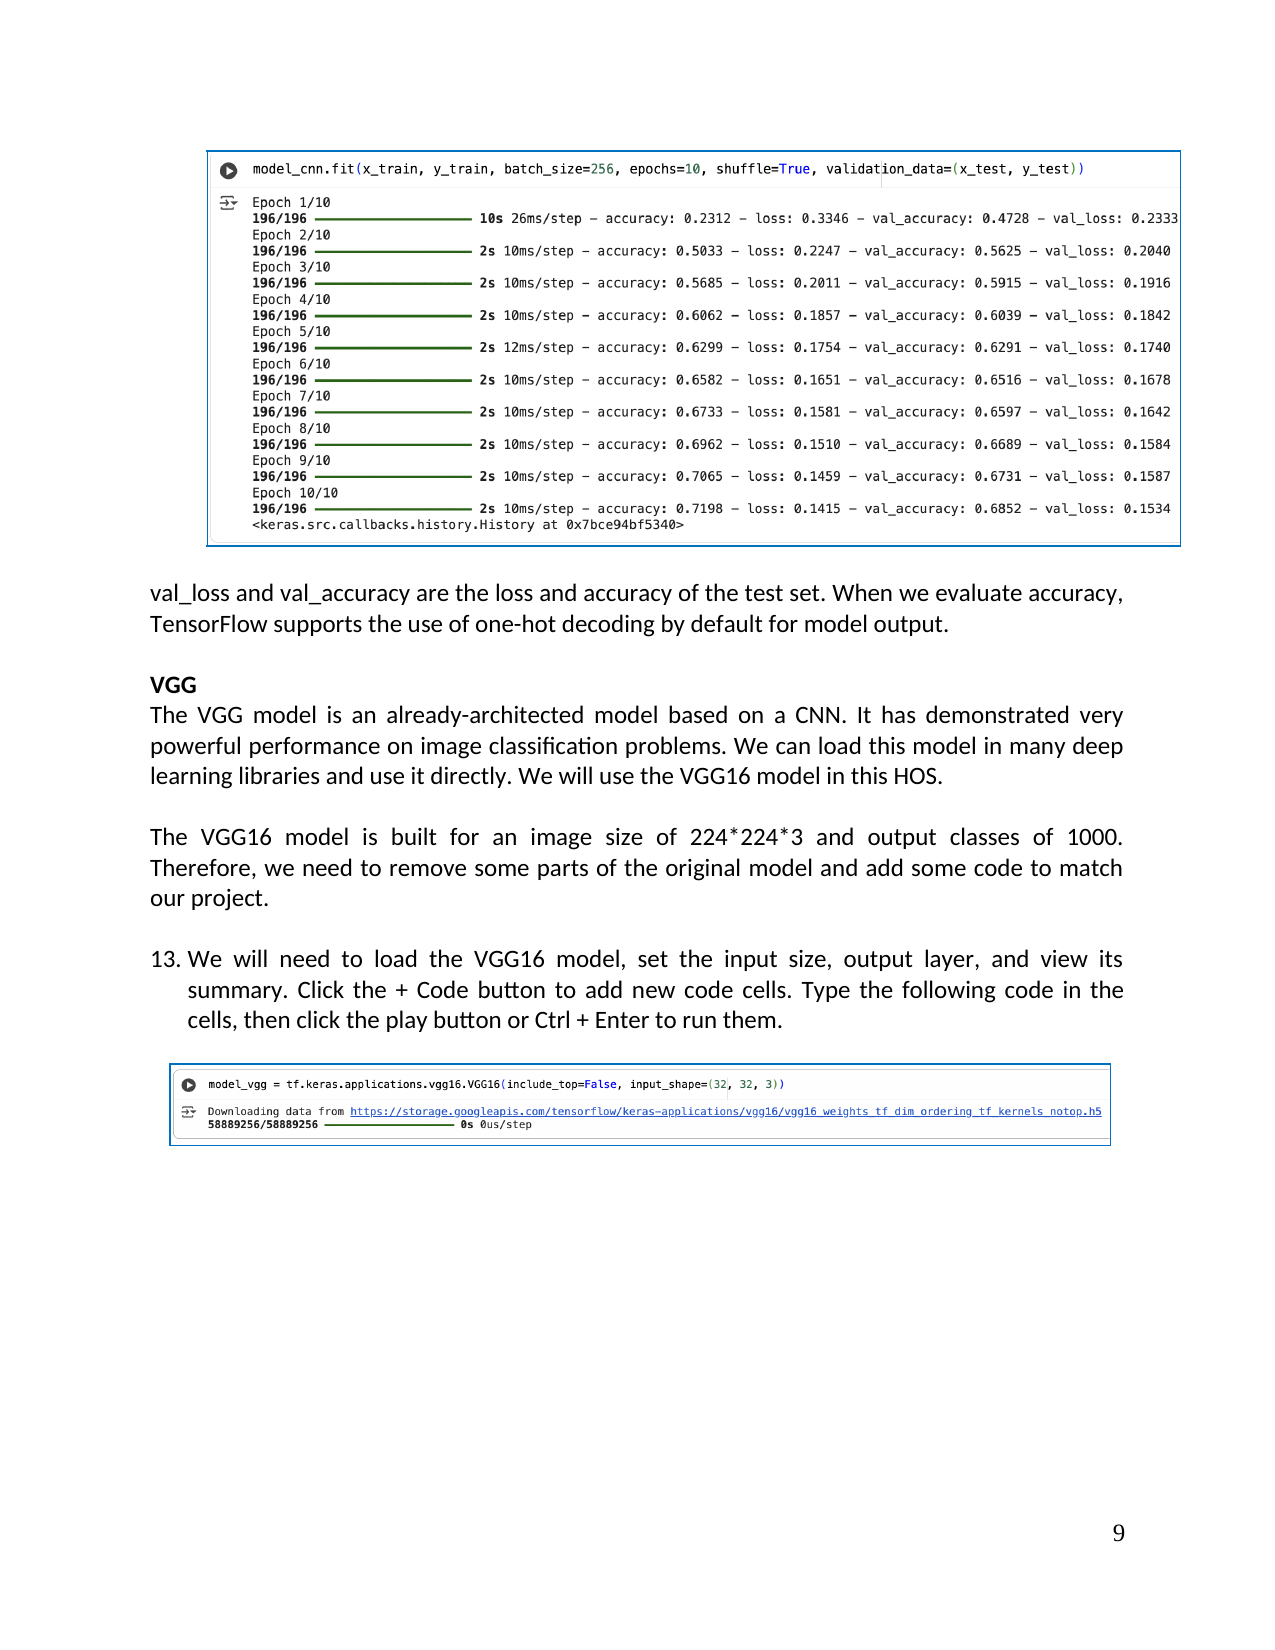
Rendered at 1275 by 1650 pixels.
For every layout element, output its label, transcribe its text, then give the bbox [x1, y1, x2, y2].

text val_loss and val_accuracy are the loss and accuracy of the test set. When we evaluate accuracy, TensorFlow supports the use of one-hot decoding by default for model output. [150, 577, 1125, 638]
text The VGG16 model is built for an image size of 224*224*3 and output classes of 1000. Therefore, we need to remove some parts of the original model and add some code to match our project. [150, 822, 1125, 913]
list We will need to load the VGG16 model, set the input size, output layer, and view its summary. Click the + Code button to add new code cells. Type the following code in the cells, then click the play button or Ctrl + Enter to run them. [150, 944, 1125, 1035]
text VGG [150, 669, 1125, 699]
text The VGG model is an already-architected model based on a CNN. It has demonstrated very powerful performance on image classification problems. We can load this model in many deep learning libraries and use it directly. We will use the VGG16 model in this HOS. [150, 699, 1125, 791]
